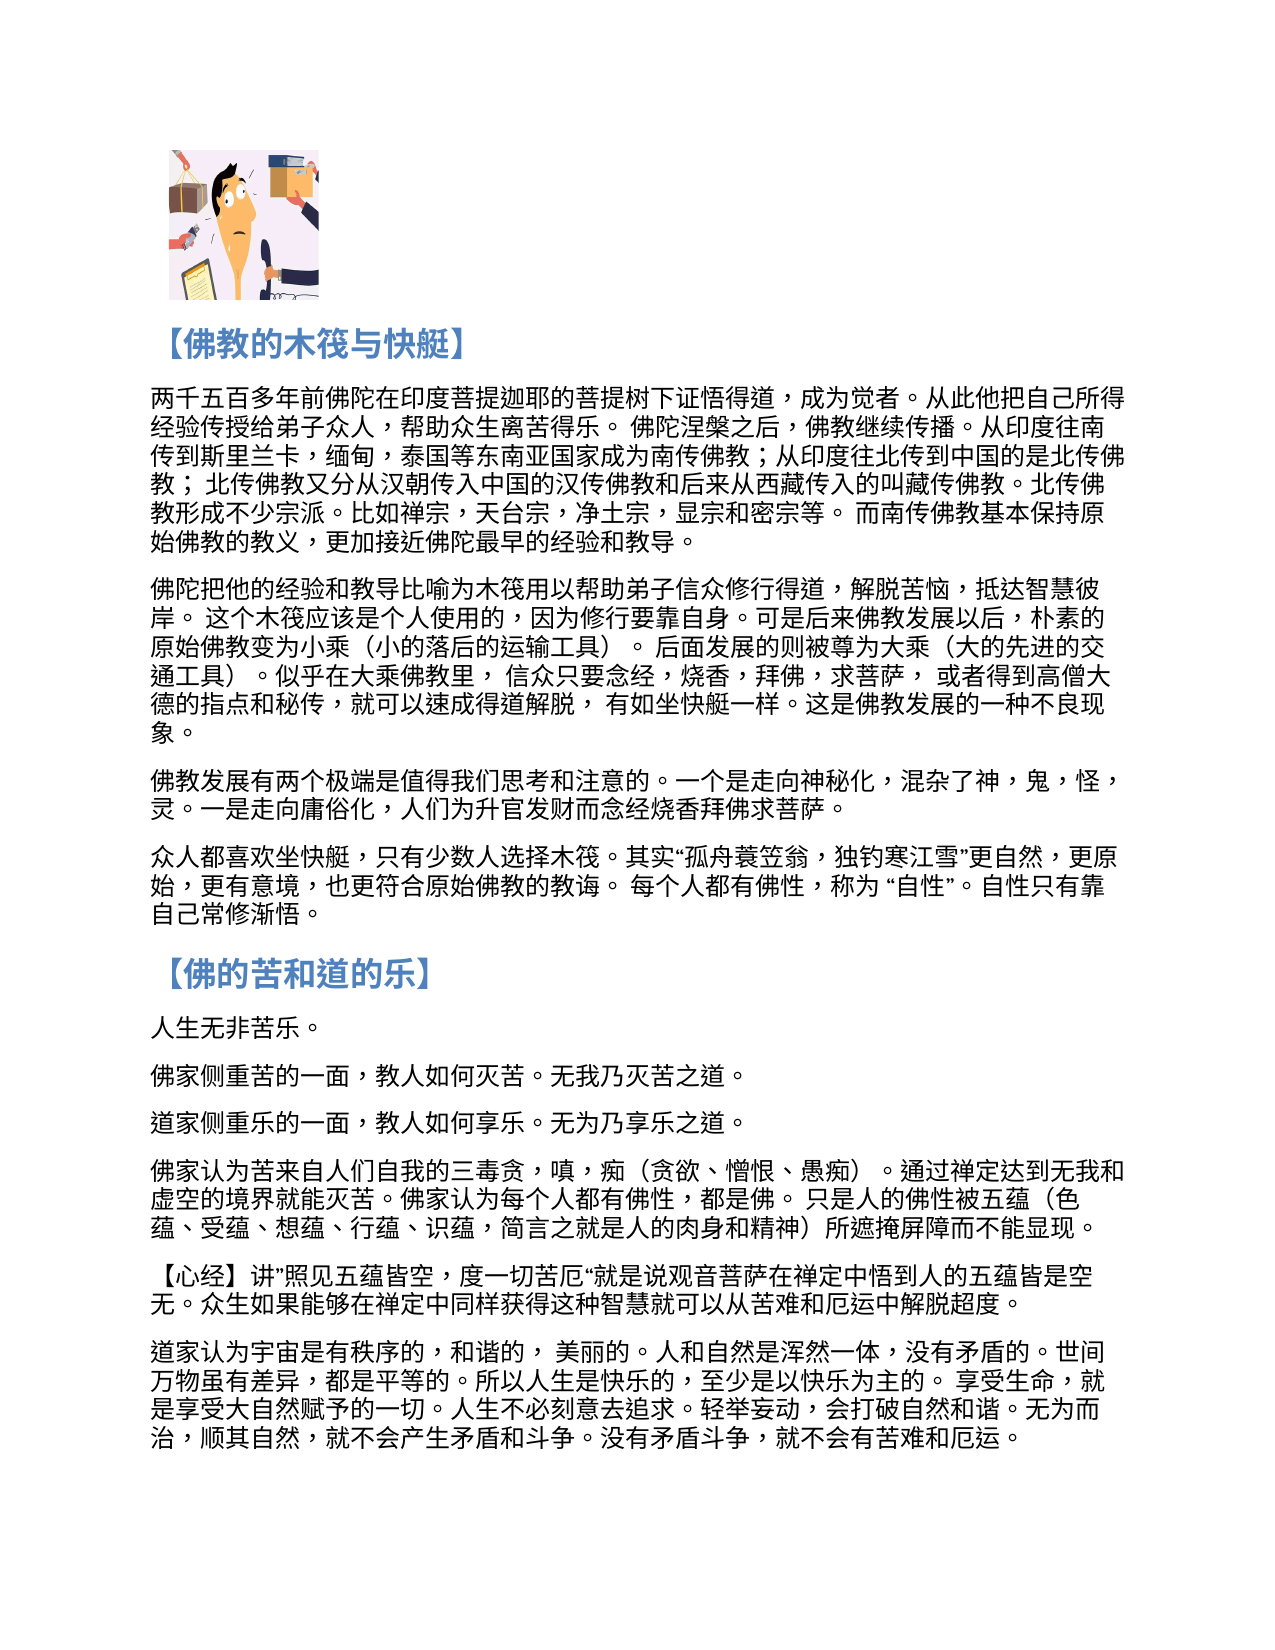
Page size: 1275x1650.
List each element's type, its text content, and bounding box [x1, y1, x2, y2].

text 道家认为宇宙是有秩序的，和谐的， 美丽的。人和自然是浑然一体，没有矛盾的。世间万物虽有差异，都是平等的。所以人生是快乐的，至少是以快乐为主的。 享受生命，就是享受大自然赋予的一切。人生不必刻意去追求。轻举妄动，会打破自然和谐。无为而治，顺其自然，就不会产生矛盾和斗争。没有矛盾斗争，就不会有苦难和厄运。 [150, 1339, 1125, 1454]
text 佛教发展有两个极端是值得我们思考和注意的。一个是走向神秘化，混杂了神，鬼，怪，灵。一是走向庸俗化，人们为升官发财而念经烧香拜佛求菩萨。 [150, 767, 1125, 825]
text 两千五百多年前佛陀在印度菩提迦耶的菩提树下证悟得道，成为觉者。从此他把自己所得经验传授给弟子众人，帮助众生离苦得乐。 佛陀涅槃之后，佛教继续传播。从印度往南传到斯里兰卡，缅甸，泰国等东南亚国家成为南传佛教；从印度往北传到中国的是北传佛教； 北传佛教又分从汉朝传入中国的汉传佛教和后来从西藏传入的叫藏传佛教。北传佛教形成不少宗派。比如禅宗，天台宗，净土宗，显宗和密宗等。 而南传佛教基本保持原始佛教的教义，更加接近佛陀最早的经验和教导。 [150, 385, 1125, 557]
subtitle 【佛的苦和道的乐】 [150, 951, 1125, 996]
text 【心经】讲”照见五蕴皆空，度一切苦厄“就是说观音菩萨在禅定中悟到人的五蕴皆是空无。众生如果能够在禅定中同样获得这种智慧就可以从苦难和厄运中解脱超度。 [150, 1262, 1125, 1320]
subtitle 【佛教的木筏与快艇】 [150, 321, 1125, 366]
text 道家侧重乐的一面，教人如何享乐。无为乃享乐之道。 [150, 1110, 1125, 1139]
text 佛家侧重苦的一面，教人如何灭苦。无我乃灭苦之道。 [150, 1062, 1125, 1091]
text 众人都喜欢坐快艇，只有少数人选择木筏。其实“孤舟蓑笠翁，独钓寒江雪”更自然，更原始，更有意境，也更符合原始佛教的教诲。 每个人都有佛性，称为 “自性”。自性只有靠自己常修渐悟。 [150, 844, 1125, 930]
text 佛陀把他的经验和教导比喻为木筏用以帮助弟子信众修行得道，解脱苦恼，抵达智慧彼岸。 这个木筏应该是个人使用的，因为修行要靠自身。可是后来佛教发展以后，朴素的原始佛教变为小乘（小的落后的运输工具）。 后面发展的则被尊为大乘（大的先进的交通工具）。似乎在大乘佛教里， 信众只要念经，烧香，拜佛，求菩萨， 或者得到高僧大德的指点和秘传，就可以速成得道解脱， 有如坐快艇一样。这是佛教发展的一种不良现象。 [150, 576, 1125, 749]
picture [168, 150, 319, 300]
text 人生无非苦乐。 [150, 1015, 1125, 1044]
text 佛家认为苦来自人们自我的三毒贪，嗔，痴（贪欲、憎恨、愚痴）。通过禅定达到无我和虚空的境界就能灭苦。佛家认为每个人都有佛性，都是佛。 只是人的佛性被五蕴（色蕴、受蕴、想蕴、行蕴、识蕴，简言之就是人的肉身和精神）所遮掩屏障而不能显现。 [150, 1157, 1125, 1244]
